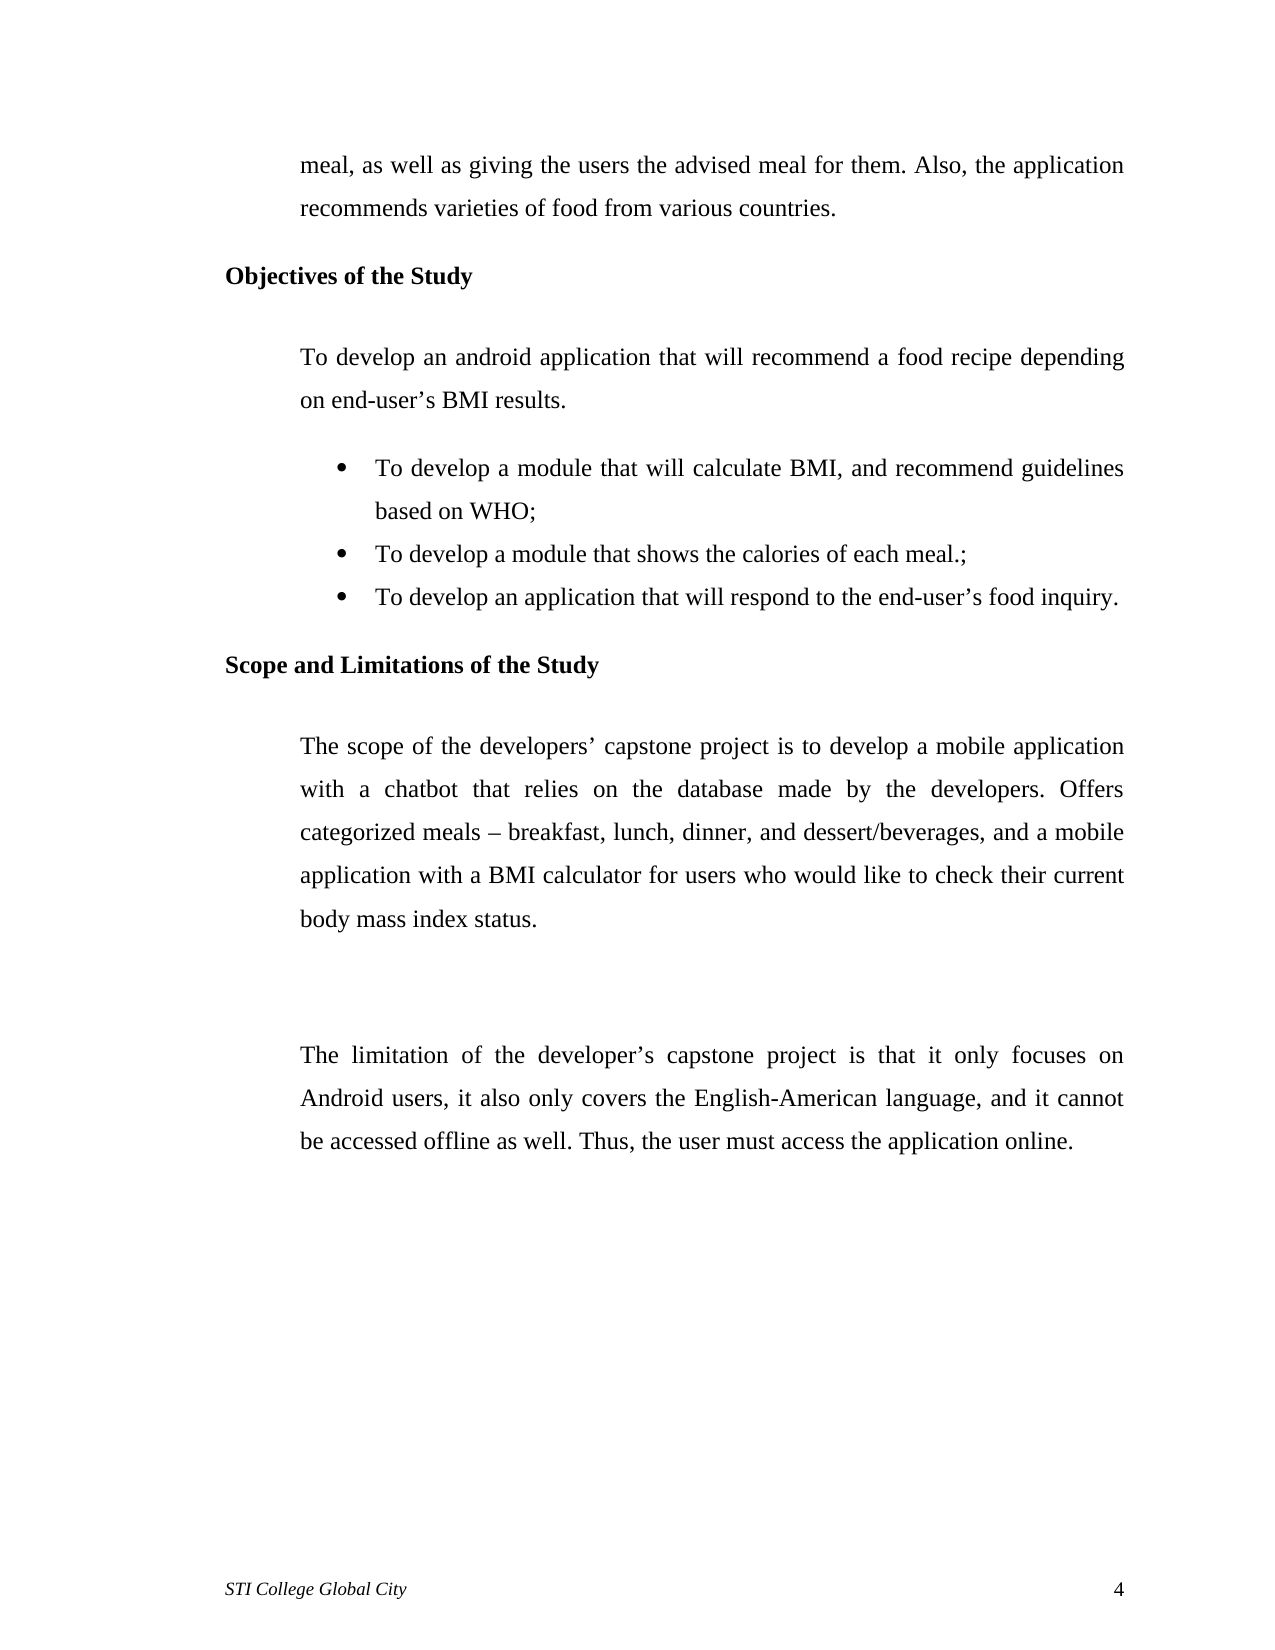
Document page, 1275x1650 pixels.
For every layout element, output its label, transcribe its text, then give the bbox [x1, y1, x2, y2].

subtitle Objectives of the Study [225, 261, 1125, 290]
subtitle Scope and Limitations of the Study [225, 651, 1125, 679]
list To develop a module that shows the calories of each meal.; [337, 539, 1125, 568]
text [300, 150, 1125, 222]
list To develop a module that will calculate BMI, and recommend guidelines based on WHO; [337, 453, 1125, 525]
text The limitation of the developer’s capstone project is that it only focuses on Android users, it also only covers the English-American language, and it cannot be accessed offline as well. Thus, the user must access the application online. [300, 1040, 1125, 1155]
text To develop an android application that will recommend a food recipe depending on end-user’s BMI results. [300, 342, 1125, 414]
list To develop an application that will respond to the end-user’s food inquiry. [337, 582, 1125, 611]
text The scope of the developers’ capstone project is to develop a mobile application with a chatbot that relies on the database made by the developers. Offers categorized meals – breakfast, lunch, dinner, and dessert/beverages, and a mobile application with a BMI calculator for users who would like to check their current body mass index status. [300, 731, 1125, 932]
